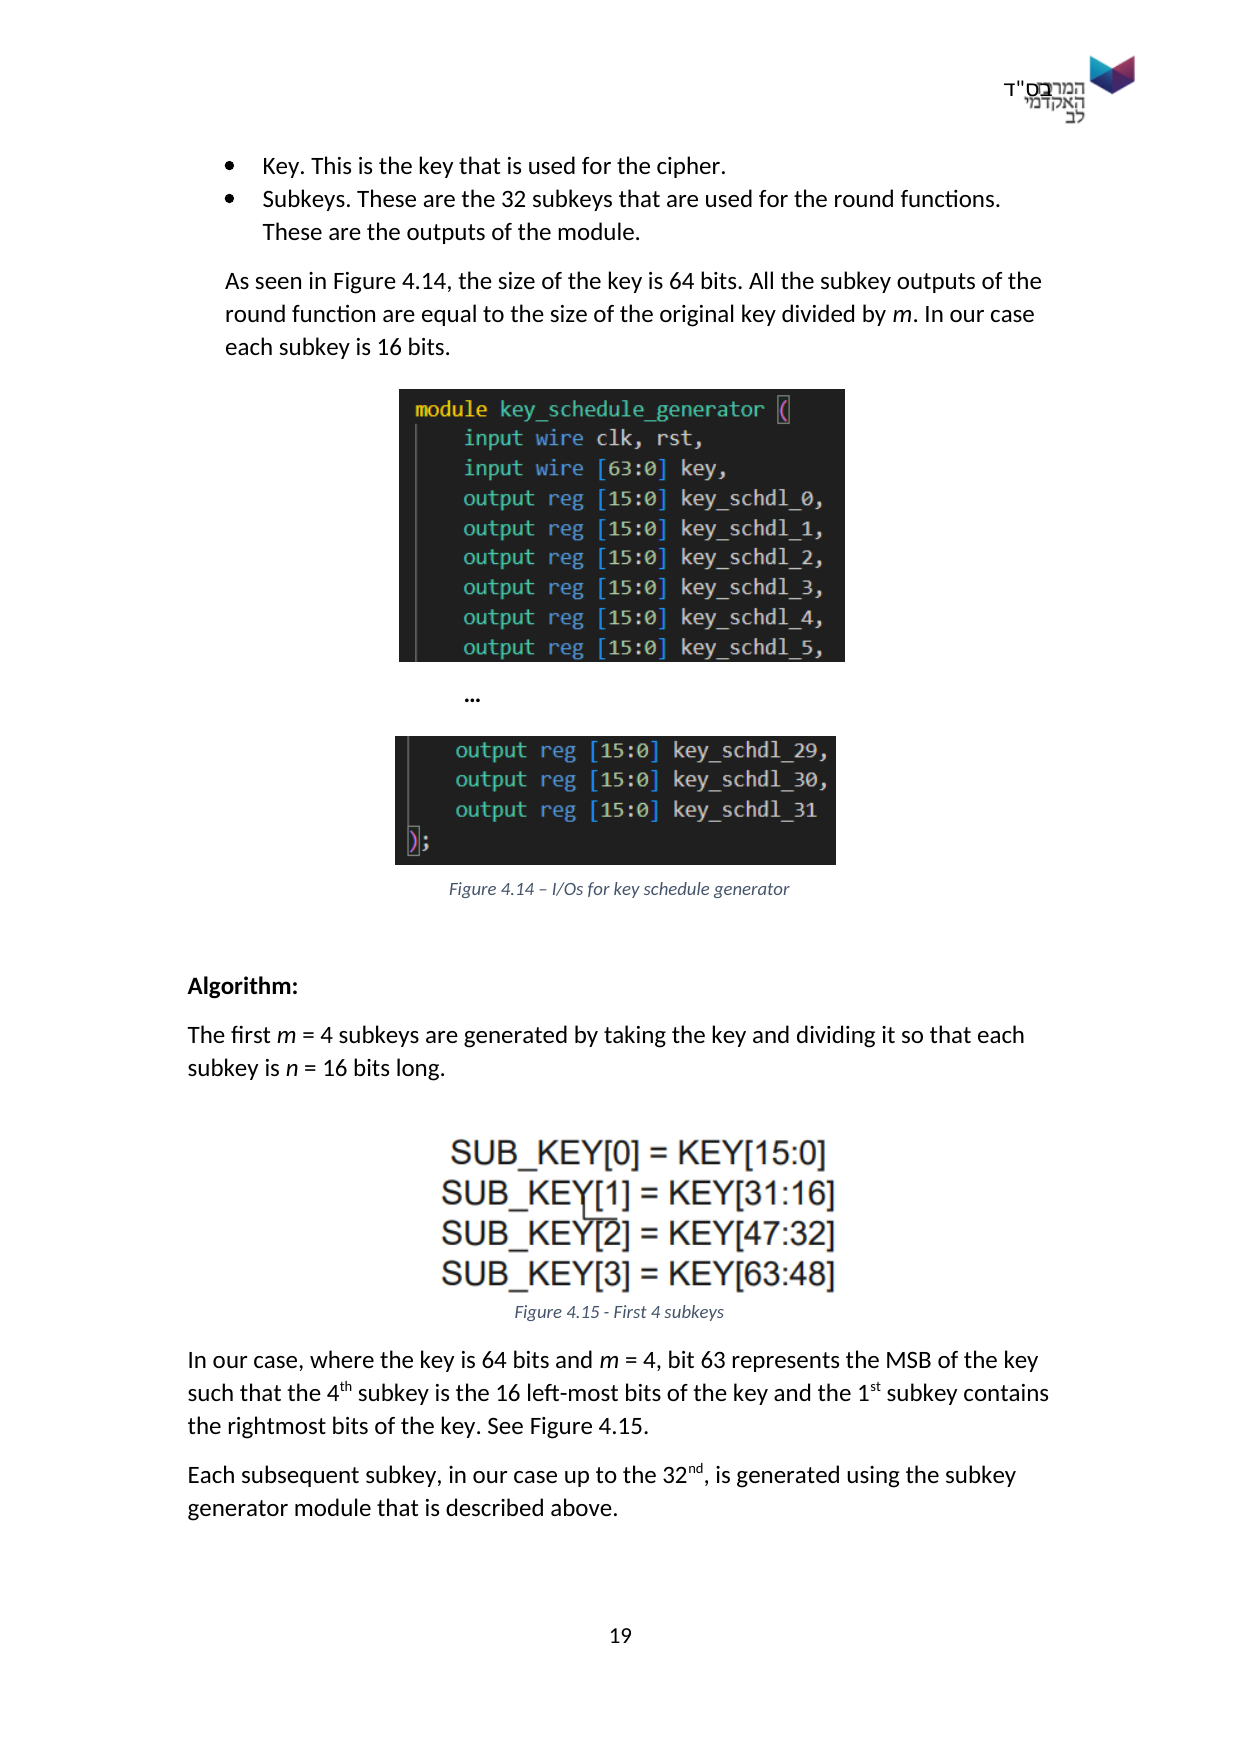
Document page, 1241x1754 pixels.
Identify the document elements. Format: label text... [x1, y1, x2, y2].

text Algorithm: [187, 970, 1053, 1001]
text The first m = 4 subkeys are generated by taking the key and dividing it so that each subkey is n = 16 bits long. [187, 1019, 1053, 1083]
picture [395, 736, 836, 865]
picture [423, 1119, 845, 1303]
list Key. This is the key that is used for the cipher. [225, 150, 1053, 181]
list Subkeys. These are the 32 subkeys that are used for the round functions. These are the outputs of the module. [225, 183, 1053, 246]
picture [399, 389, 845, 662]
text … [187, 678, 1053, 709]
text Each subsequent subkey, in our case up to the 32nd, is generated using the subkey generator module that is described above. [187, 1459, 1053, 1523]
picture [1013, 40, 1143, 134]
